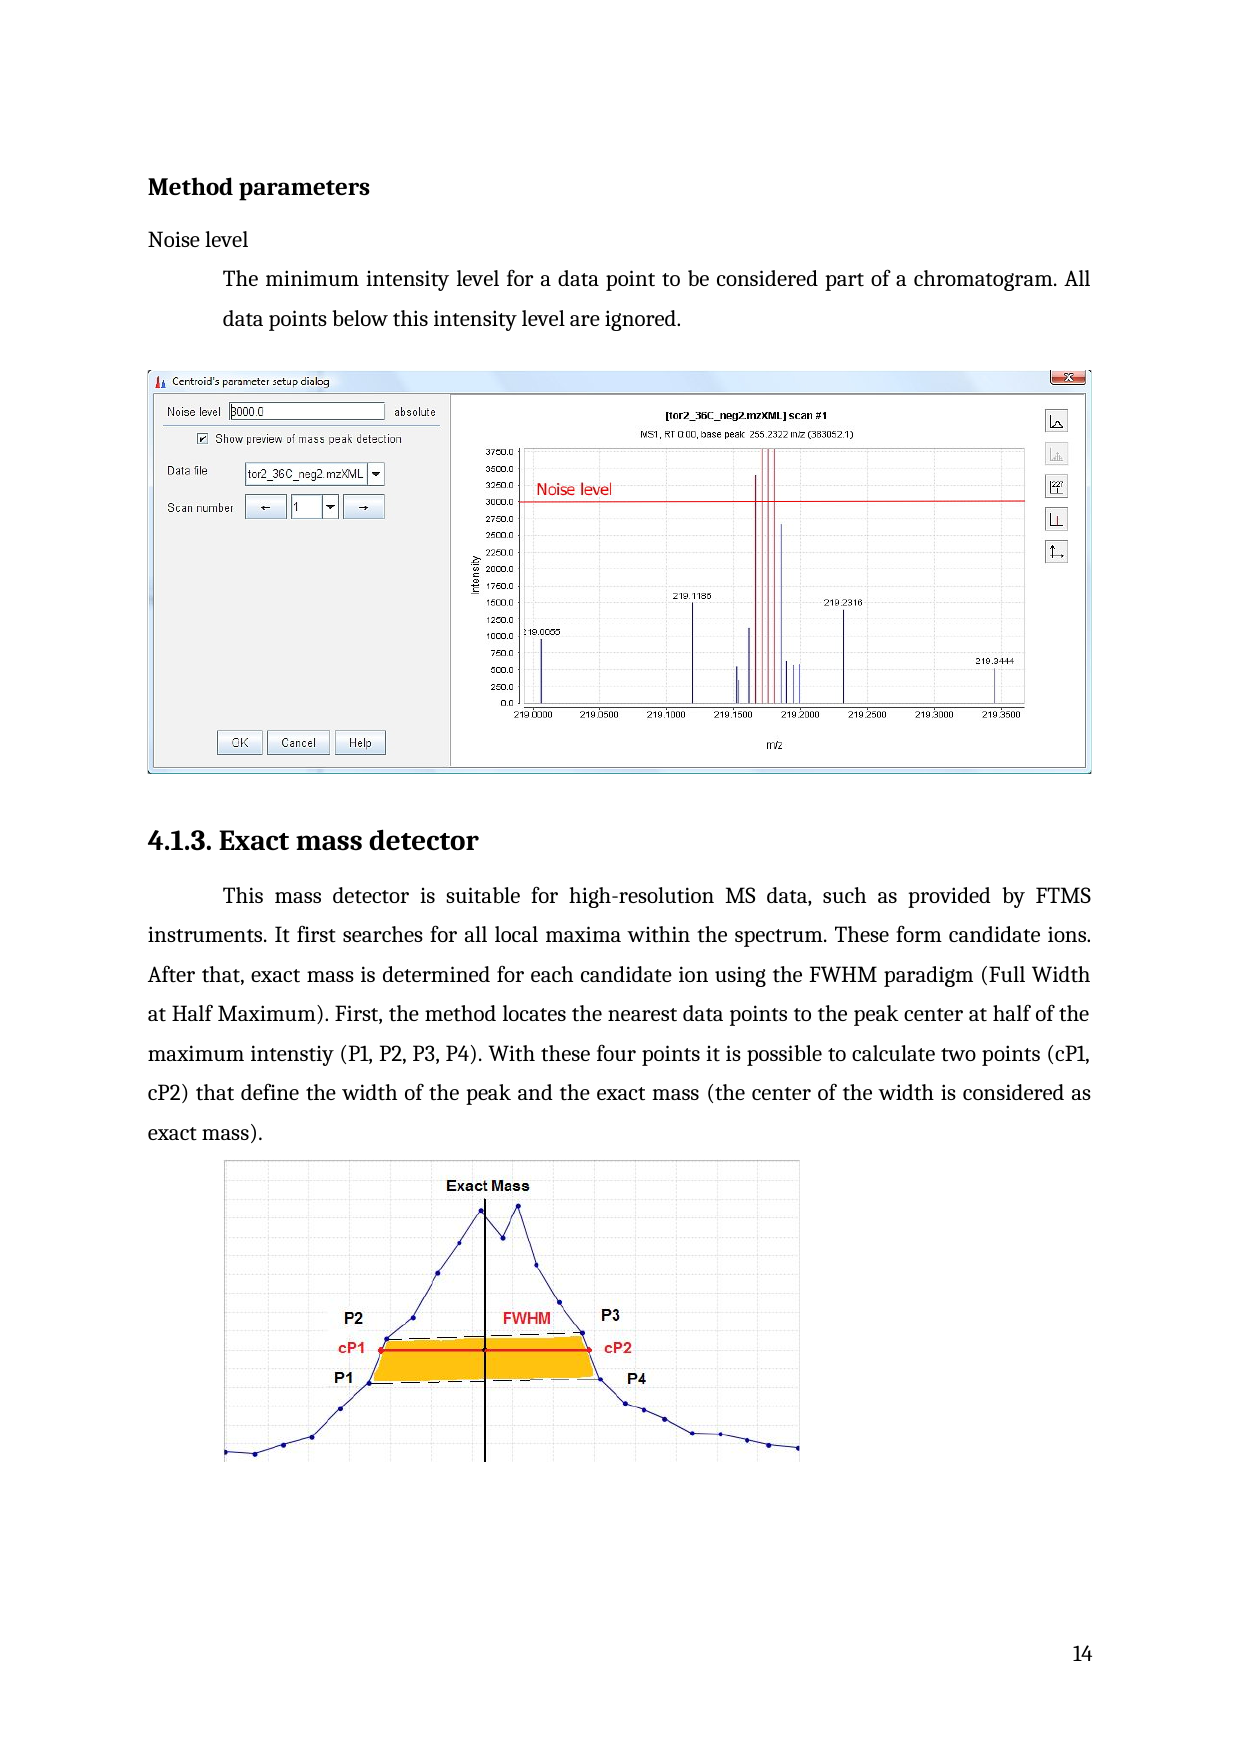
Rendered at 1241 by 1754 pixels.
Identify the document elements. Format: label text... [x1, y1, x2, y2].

picture [147, 370, 1092, 774]
picture [222, 1159, 800, 1462]
subtitle Exact mass detector [148, 824, 1092, 858]
text Noise level [148, 226, 1092, 253]
subtitle Method parameters [148, 173, 1092, 201]
text This mass detector is suitable for high-resolution MS data, such as provided by FTMS instruments. It first searches for all local maxima within the spectrum. These form candidate ions. After that, exact mass is determined for each candidate ion using the FWHM paradigm (Full Width at Half Maximum). First, the method locates the nearest data points to the peak center at half of the maximum intenstiy (P1, P2, P3, P4). With these four points it is possible to calculate two points (cP1, cP2) that define the width of the peak and the exact mass (the center of the width is considered as exact mass). [148, 883, 1092, 1146]
text The minimum intensity level for a data point to be considered part of a chromatogram. All data points below this intensity level are ignored. [223, 266, 1092, 332]
